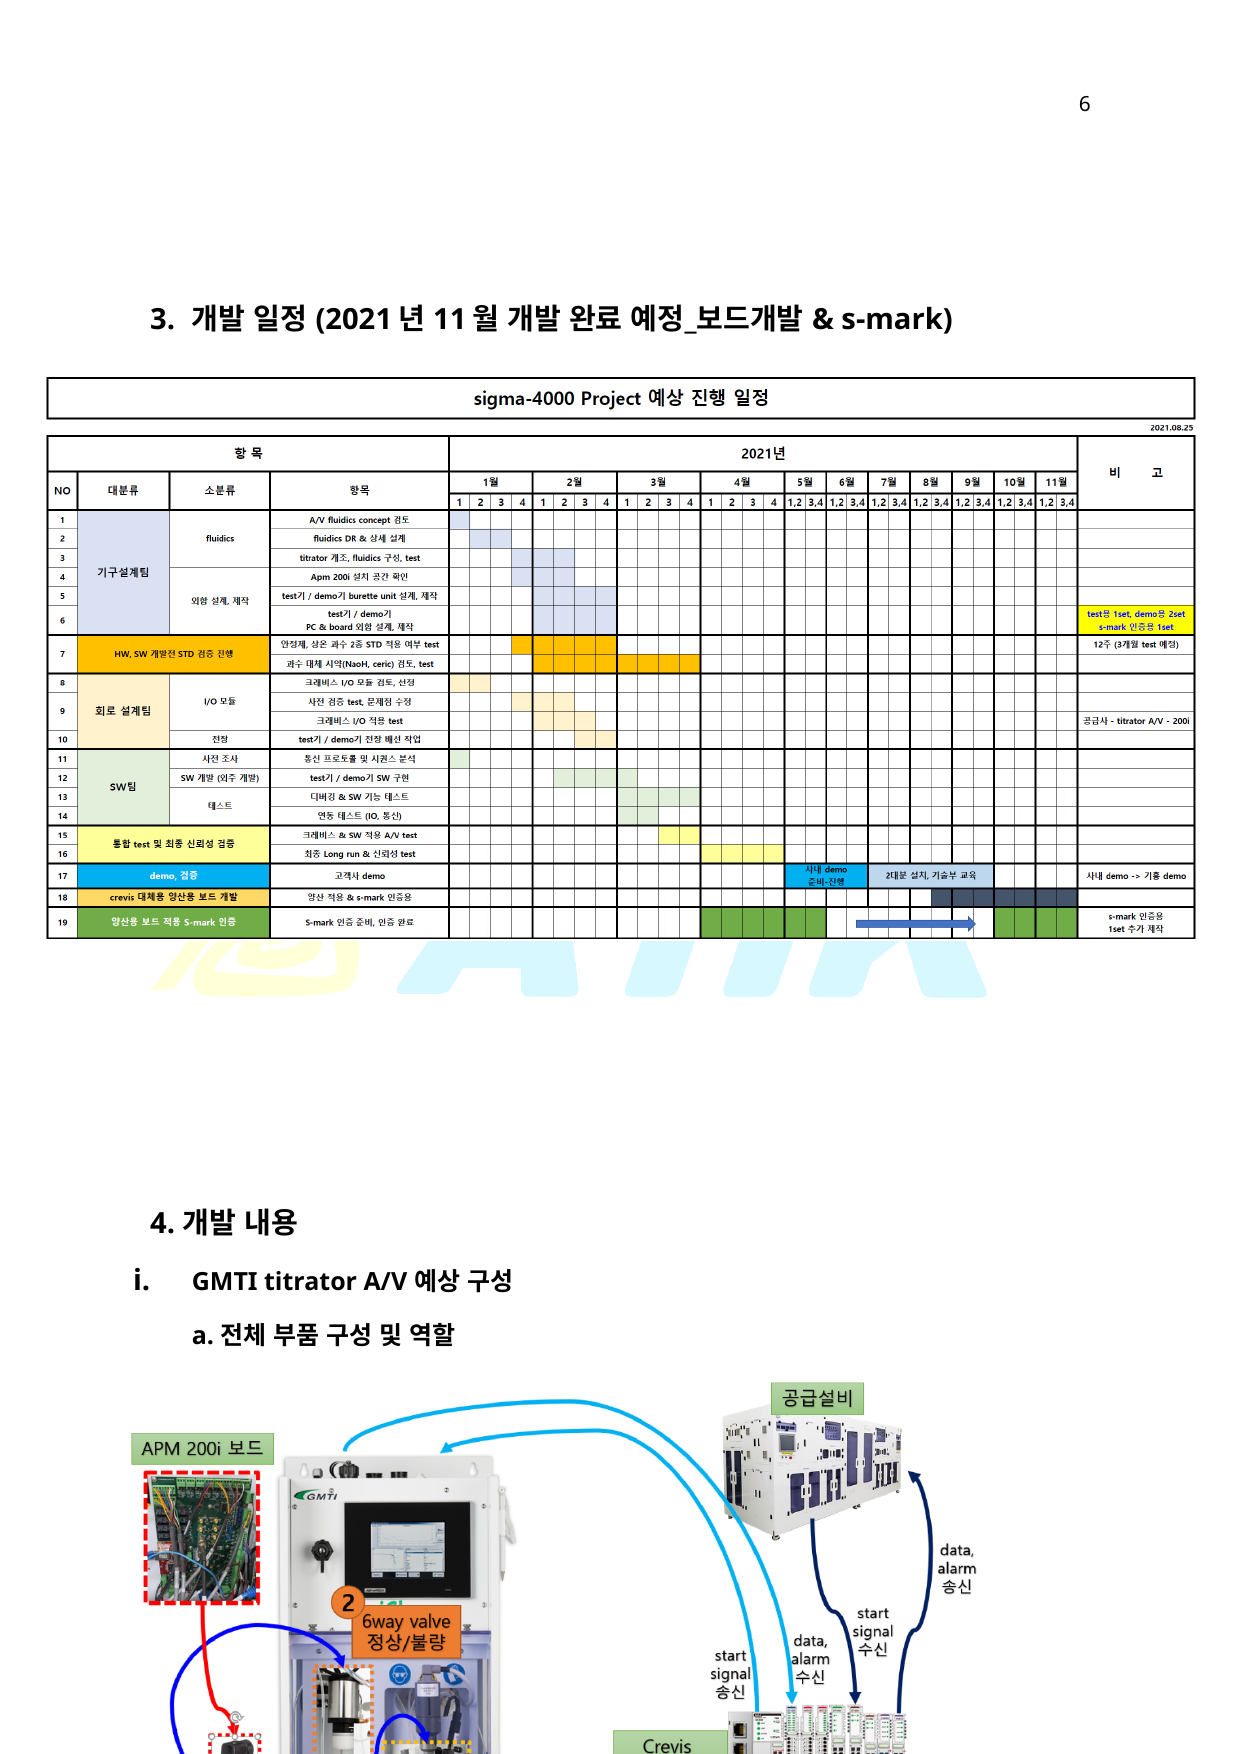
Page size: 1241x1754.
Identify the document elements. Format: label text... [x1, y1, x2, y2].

text 개발 일정 (2021년 11월 개발 완료 예정_보드개발 & s-mark) [150, 296, 1090, 338]
picture [43, 374, 1198, 941]
picture [54, 1366, 983, 1754]
list 4. 개발 내용 [150, 1200, 1090, 1242]
text a. 전체 부품 구성 및 역할 [192, 1315, 1090, 1352]
list GMTI titrator A/V 예상 구성 [150, 1259, 1090, 1299]
